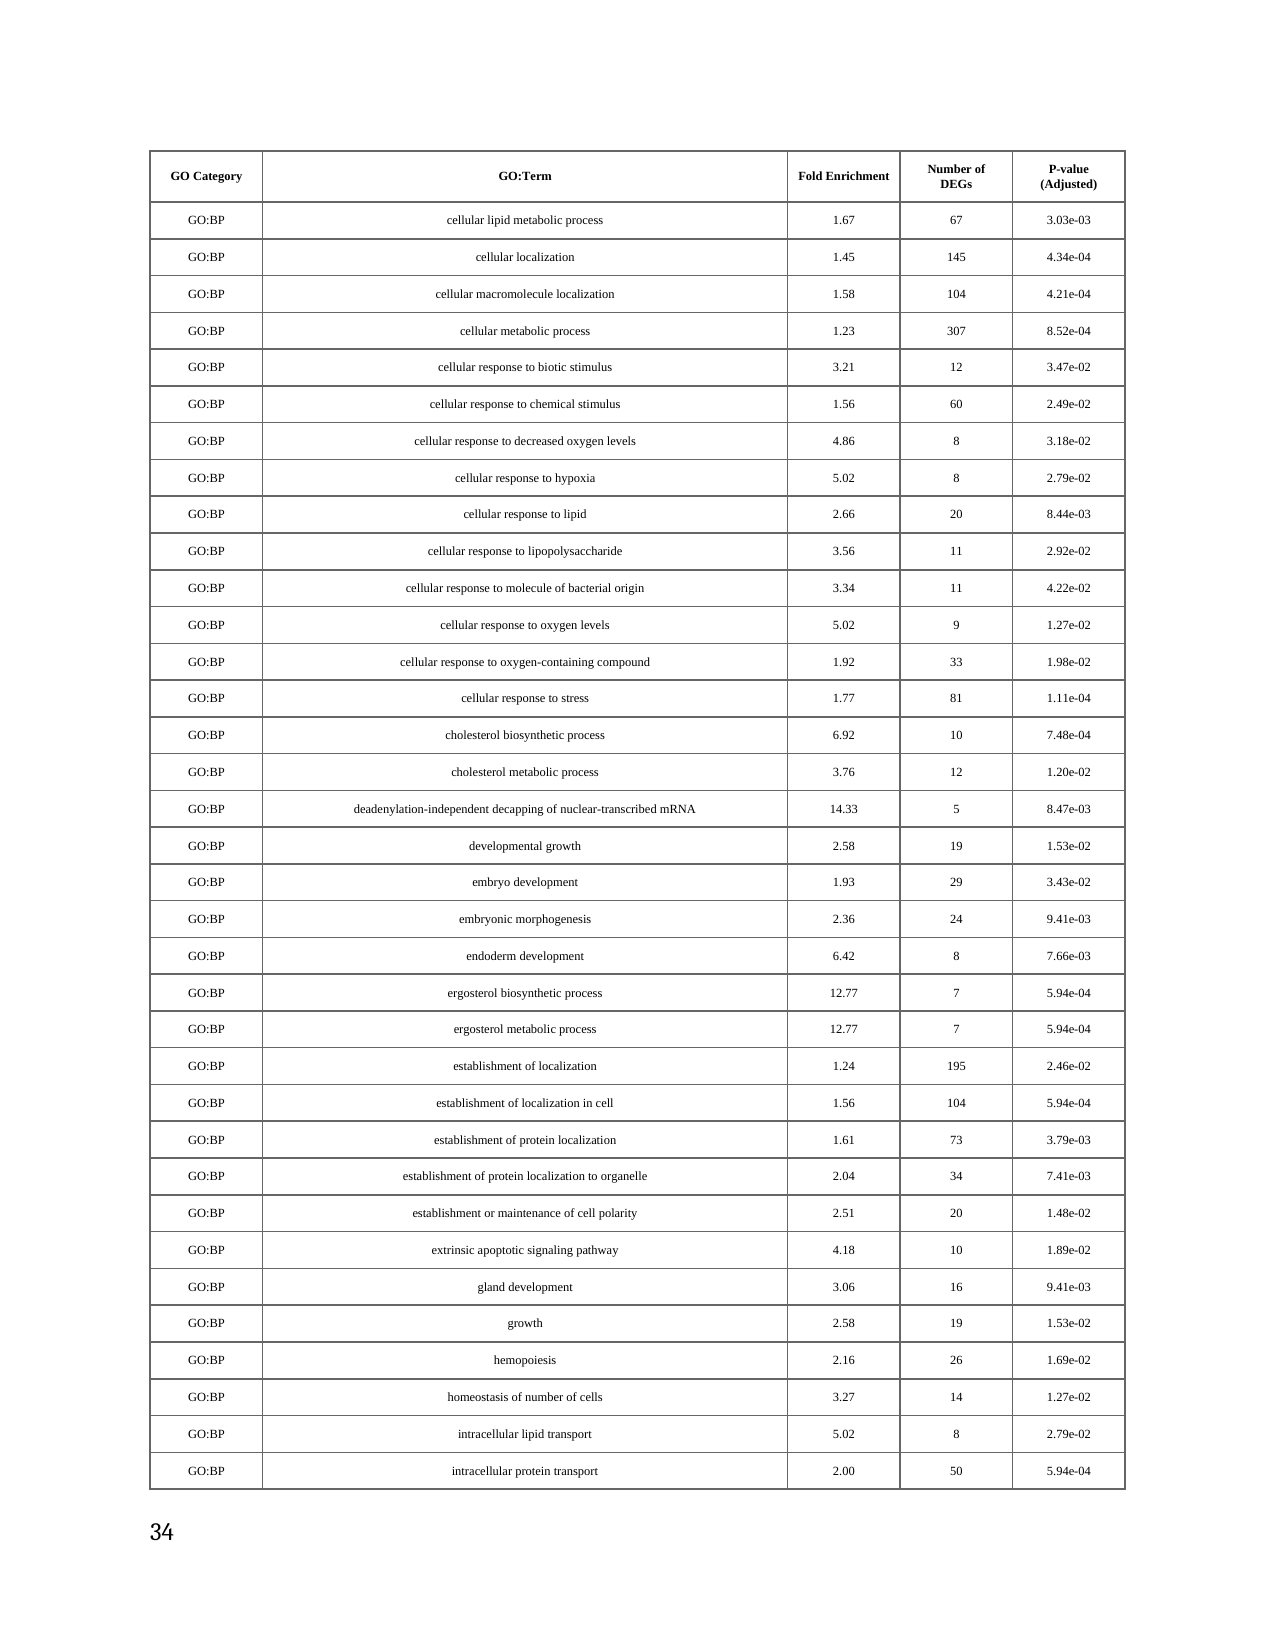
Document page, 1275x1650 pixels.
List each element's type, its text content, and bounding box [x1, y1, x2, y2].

table_cell cellular response to oxygen-containing compound [263, 644, 787, 679]
table_cell GO:BP [151, 718, 262, 753]
table_cell GO:BP [151, 240, 262, 275]
table_cell 12 [901, 754, 1012, 789]
table_cell GO:BP [151, 1306, 262, 1341]
table_cell GO:BP [151, 975, 262, 1010]
table_cell 5 [901, 791, 1012, 826]
table_cell establishment of localization in cell [263, 1085, 787, 1120]
table_cell 104 [901, 1085, 1012, 1120]
table_header Number of DEGs [901, 152, 1012, 201]
table_cell GO:BP [151, 1232, 262, 1267]
table_cell 26 [901, 1343, 1012, 1378]
table_cell 1.98e-02 [1013, 644, 1124, 679]
table_cell 1.92 [788, 644, 899, 679]
table_cell 3.56 [788, 534, 899, 569]
table_cell 8.52e-04 [1013, 313, 1124, 348]
table_cell 2.66 [788, 497, 899, 532]
table_cell homeostasis of number of cells [263, 1380, 787, 1414]
table_cell 7.41e-03 [1013, 1159, 1124, 1194]
table_cell gland development [263, 1269, 787, 1304]
table_cell GO:BP [151, 607, 262, 642]
table_cell 2.79e-02 [1013, 460, 1124, 495]
table_cell 8.47e-03 [1013, 791, 1124, 826]
table_cell 1.11e-04 [1013, 681, 1124, 716]
table_cell 10 [901, 1232, 1012, 1267]
table_cell establishment of localization [263, 1048, 787, 1084]
table_cell 307 [901, 313, 1012, 348]
table_cell GO:BP [151, 534, 262, 569]
table_cell 34 [901, 1159, 1012, 1194]
table_cell 5.94e-04 [1013, 975, 1124, 1010]
table_cell 1.67 [788, 203, 899, 238]
table_cell growth [263, 1306, 787, 1341]
table_cell 73 [901, 1122, 1012, 1157]
table_cell 1.53e-02 [1013, 1306, 1124, 1341]
table_cell 14.33 [788, 791, 899, 826]
table_cell 6.42 [788, 938, 899, 973]
table_cell 6.92 [788, 718, 899, 753]
table_cell 4.21e-04 [1013, 276, 1124, 311]
table_cell 5.02 [788, 460, 899, 495]
table_cell cellular macromolecule localization [263, 276, 787, 311]
table_cell endoderm development [263, 938, 787, 973]
table_cell GO:BP [151, 1416, 262, 1451]
table_cell GO:BP [151, 754, 262, 789]
table_cell 2.92e-02 [1013, 534, 1124, 569]
table_cell 1.61 [788, 1122, 899, 1157]
table_cell cholesterol metabolic process [263, 754, 787, 789]
table_cell GO:BP [151, 1159, 262, 1194]
table_cell 7 [901, 975, 1012, 1010]
table_cell 3.27 [788, 1380, 899, 1414]
table_cell 3.06 [788, 1269, 899, 1304]
table_cell GO:BP [151, 1269, 262, 1304]
table_cell GO:BP [151, 497, 262, 532]
table_cell cellular response to biotic stimulus [263, 350, 787, 385]
table_cell 3.34 [788, 571, 899, 606]
table_cell developmental growth [263, 828, 787, 863]
table_cell GO:BP [151, 387, 262, 422]
table_cell 12.77 [788, 975, 899, 1010]
table_cell 1.27e-02 [1013, 607, 1124, 642]
table_cell 20 [901, 497, 1012, 532]
table_cell 145 [901, 240, 1012, 275]
table_cell 16 [901, 1269, 1012, 1304]
table_cell 11 [901, 534, 1012, 569]
table_cell cholesterol biosynthetic process [263, 718, 787, 753]
table_cell 20 [901, 1196, 1012, 1231]
table_cell 5.02 [788, 607, 899, 642]
table_cell 8 [901, 1416, 1012, 1451]
table_cell 1.77 [788, 681, 899, 716]
table_cell 2.58 [788, 1306, 899, 1341]
table_cell 1.24 [788, 1048, 899, 1084]
table_cell establishment of protein localization to organelle [263, 1159, 787, 1194]
table_cell 1.48e-02 [1013, 1196, 1124, 1231]
table_cell GO:BP [151, 203, 262, 238]
table_cell 3.03e-03 [1013, 203, 1124, 238]
table_cell GO:BP [151, 313, 262, 348]
table_cell GO:BP [151, 423, 262, 458]
table_header GO:Term [263, 152, 787, 201]
table_cell GO:BP [151, 276, 262, 311]
table_cell ergosterol metabolic process [263, 1012, 787, 1047]
table_cell 19 [901, 1306, 1012, 1341]
table_cell GO:BP [151, 460, 262, 495]
table_cell 3.18e-02 [1013, 423, 1124, 458]
table_cell 1.27e-02 [1013, 1380, 1124, 1414]
table_cell 3.47e-02 [1013, 350, 1124, 385]
table_cell GO:BP [151, 938, 262, 973]
table_cell 11 [901, 571, 1012, 606]
table_cell GO:BP [151, 1196, 262, 1231]
table_cell hemopoiesis [263, 1343, 787, 1378]
table_cell extrinsic apoptotic signaling pathway [263, 1232, 787, 1267]
table_cell 8 [901, 423, 1012, 458]
table_cell GO:BP [151, 1048, 262, 1084]
table_cell 9.41e-03 [1013, 901, 1124, 937]
table_cell 4.18 [788, 1232, 899, 1267]
table_cell 3.76 [788, 754, 899, 789]
table_cell GO:BP [151, 791, 262, 826]
table_cell GO:BP [151, 1453, 262, 1488]
table_cell 7.48e-04 [1013, 718, 1124, 753]
table_cell cellular localization [263, 240, 787, 275]
table_cell GO:BP [151, 350, 262, 385]
table_cell cellular response to hypoxia [263, 460, 787, 495]
table_cell 4.34e-04 [1013, 240, 1124, 275]
table_cell 67 [901, 203, 1012, 238]
table_cell 7 [901, 1012, 1012, 1047]
table_cell 195 [901, 1048, 1012, 1084]
table_cell 2.79e-02 [1013, 1416, 1124, 1451]
table_cell 8.44e-03 [1013, 497, 1124, 532]
table_cell GO:BP [151, 828, 262, 863]
table_cell establishment of protein localization [263, 1122, 787, 1157]
table_cell 12 [901, 350, 1012, 385]
table_cell 2.49e-02 [1013, 387, 1124, 422]
table_header GO Category [151, 152, 262, 201]
table_cell GO:BP [151, 1380, 262, 1414]
table_cell 12.77 [788, 1012, 899, 1047]
table_cell establishment or maintenance of cell polarity [263, 1196, 787, 1231]
table_cell 2.46e-02 [1013, 1048, 1124, 1084]
table_cell cellular lipid metabolic process [263, 203, 787, 238]
table_cell cellular response to lipopolysaccharide [263, 534, 787, 569]
table_cell 19 [901, 828, 1012, 863]
table_cell 1.69e-02 [1013, 1343, 1124, 1378]
table_cell 33 [901, 644, 1012, 679]
table_cell 4.22e-02 [1013, 571, 1124, 606]
table_cell GO:BP [151, 901, 262, 937]
table_cell 1.23 [788, 313, 899, 348]
table_cell 3.21 [788, 350, 899, 385]
table_cell GO:BP [151, 644, 262, 679]
table_cell 104 [901, 276, 1012, 311]
table_cell 9 [901, 607, 1012, 642]
table_cell 5.94e-04 [1013, 1085, 1124, 1120]
table_cell 50 [901, 1453, 1012, 1488]
table_cell 1.56 [788, 1085, 899, 1120]
table_cell intracellular lipid transport [263, 1416, 787, 1451]
table_cell cellular response to stress [263, 681, 787, 716]
table_cell 81 [901, 681, 1012, 716]
table_cell GO:BP [151, 681, 262, 716]
table_cell cellular response to decreased oxygen levels [263, 423, 787, 458]
table_cell 60 [901, 387, 1012, 422]
table_cell 2.16 [788, 1343, 899, 1378]
table_header Fold Enrichment [788, 152, 899, 201]
table_cell 7.66e-03 [1013, 938, 1124, 973]
table_cell 5.94e-04 [1013, 1453, 1124, 1488]
table_cell GO:BP [151, 1012, 262, 1047]
table_cell 29 [901, 865, 1012, 900]
table_cell 10 [901, 718, 1012, 753]
table_cell GO:BP [151, 571, 262, 606]
table_cell 3.43e-02 [1013, 865, 1124, 900]
table_cell 5.02 [788, 1416, 899, 1451]
table_cell 24 [901, 901, 1012, 937]
table_cell 2.00 [788, 1453, 899, 1488]
table_cell 1.20e-02 [1013, 754, 1124, 789]
table_cell GO:BP [151, 1122, 262, 1157]
table_cell 1.53e-02 [1013, 828, 1124, 863]
table_cell 1.56 [788, 387, 899, 422]
table_cell cellular response to oxygen levels [263, 607, 787, 642]
table_cell 1.93 [788, 865, 899, 900]
table_cell 8 [901, 938, 1012, 973]
table_cell 14 [901, 1380, 1012, 1414]
table_cell embryonic morphogenesis [263, 901, 787, 937]
table_cell intracellular protein transport [263, 1453, 787, 1488]
table_cell 1.45 [788, 240, 899, 275]
table_cell 4.86 [788, 423, 899, 458]
table_cell embryo development [263, 865, 787, 900]
table_cell GO:BP [151, 865, 262, 900]
table_cell 1.58 [788, 276, 899, 311]
table_cell GO:BP [151, 1343, 262, 1378]
table_cell 2.04 [788, 1159, 899, 1194]
table_cell 8 [901, 460, 1012, 495]
table_cell 1.89e-02 [1013, 1232, 1124, 1267]
table_cell cellular metabolic process [263, 313, 787, 348]
table_cell 3.79e-03 [1013, 1122, 1124, 1157]
table_cell 2.51 [788, 1196, 899, 1231]
table_cell 2.36 [788, 901, 899, 937]
table_cell cellular response to chemical stimulus [263, 387, 787, 422]
table_cell cellular response to lipid [263, 497, 787, 532]
table_cell GO:BP [151, 1085, 262, 1120]
table_header P-value (Adjusted) [1013, 152, 1124, 201]
table_cell ergosterol biosynthetic process [263, 975, 787, 1010]
table_cell deadenylation-independent decapping of nuclear-transcribed mRNA [263, 791, 787, 826]
table_cell 2.58 [788, 828, 899, 863]
table_cell cellular response to molecule of bacterial origin [263, 571, 787, 606]
table_cell 9.41e-03 [1013, 1269, 1124, 1304]
table_cell 5.94e-04 [1013, 1012, 1124, 1047]
